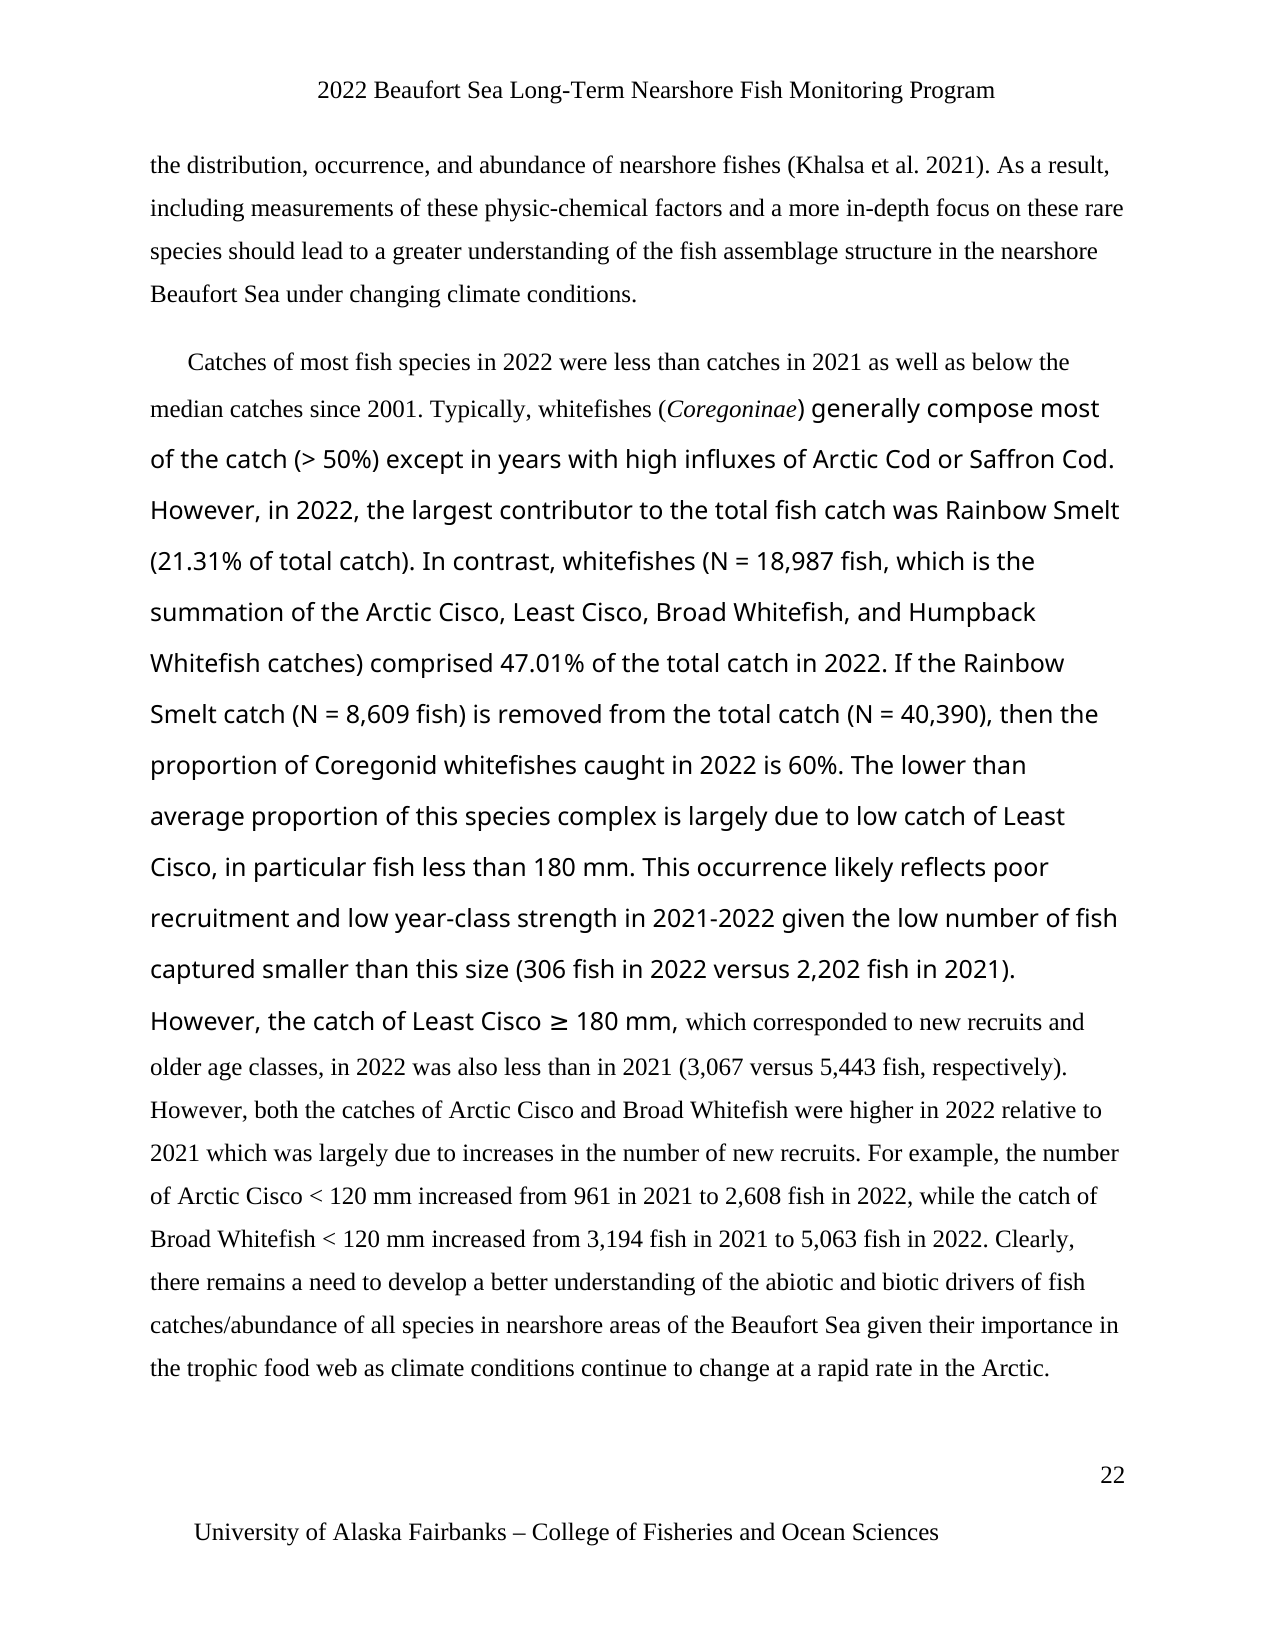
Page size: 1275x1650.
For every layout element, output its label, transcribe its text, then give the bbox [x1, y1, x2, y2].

text Catches of most fish species in 2022 were less than catches in 2021 as well as below the median catches since 2001. Typically, whitefishes (Coregoninaewhich corresponded to new recruits and older age classes, in 2022 was also less than in 2021 (3,067 versus 5,443 fish, respectively). However, both the catches of Arctic Cisco and Broad Whitefish were higher in 2022 relative to 2021 which was largely due to increases in the number of new recruits. For example, the number of Arctic Cisco < 120 mm increased from 961 in 2021 to 2,608 fish in 2022, while the catch of Broad Whitefish < 120 mm increased from 3,194 fish in 2021 to 5,063 fish in 2022. Clearly, there remains a need to develop a better understanding of the abiotic and biotic drivers of fish catches/abundance of all species in nearshore areas of the Beaufort Sea given their importance in the trophic food web as climate conditions continue to change at a rapid rate in the Arctic. [150, 347, 1125, 1382]
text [150, 150, 1125, 308]
